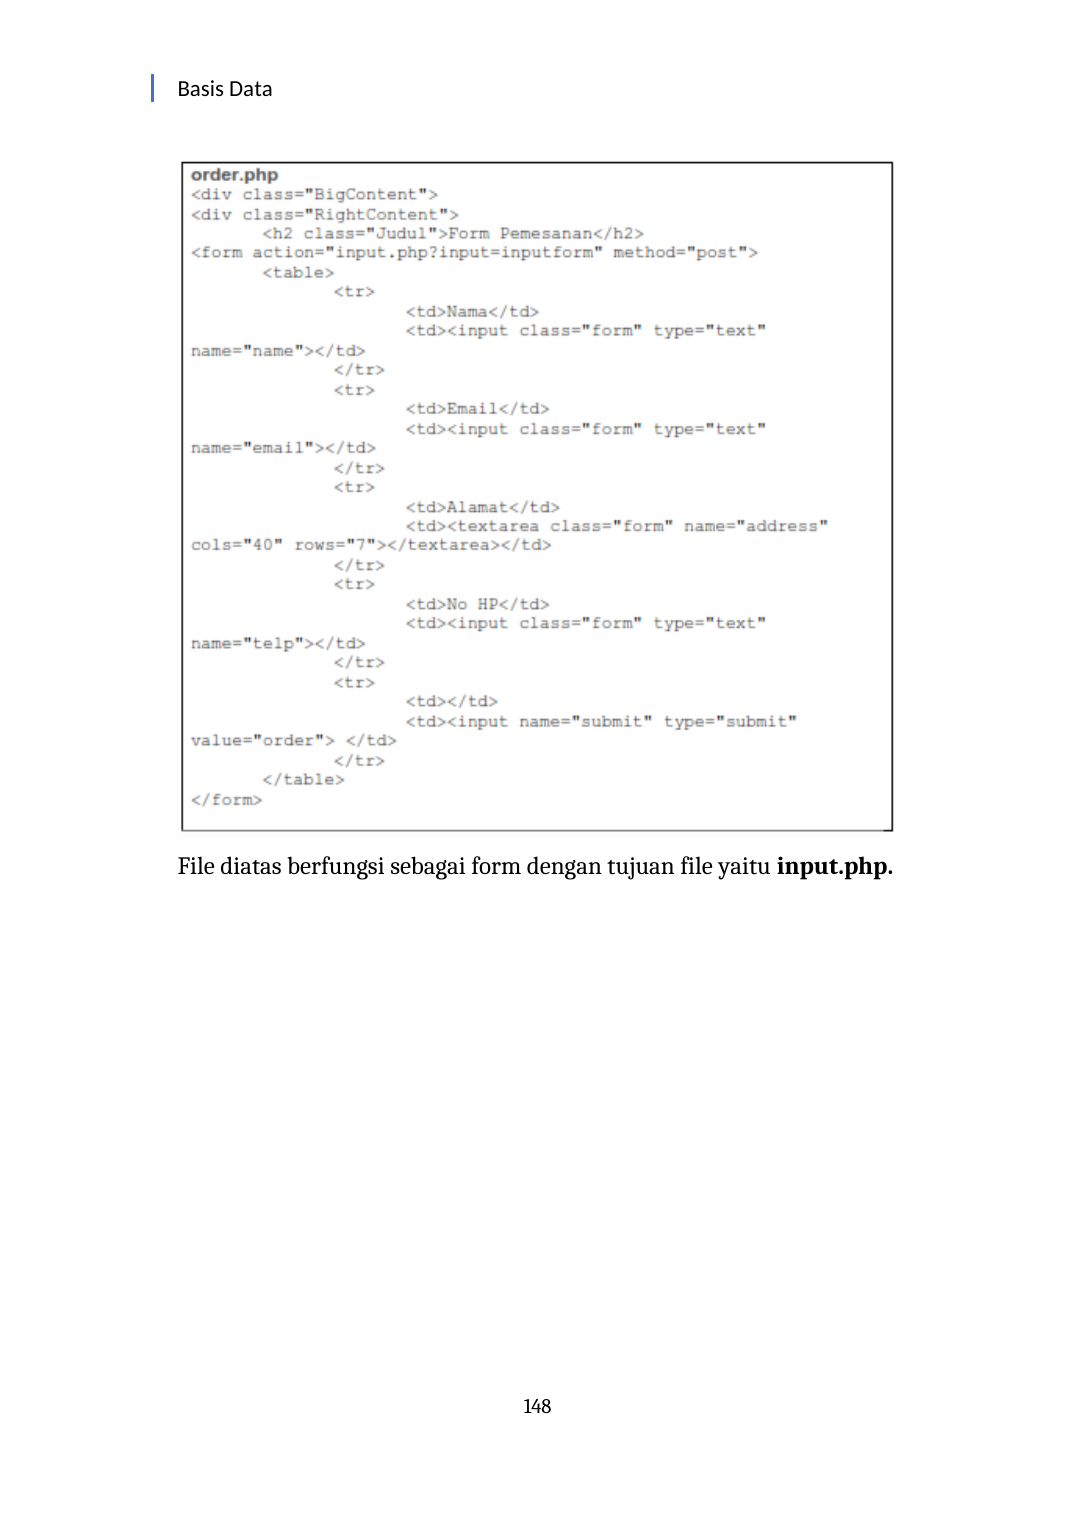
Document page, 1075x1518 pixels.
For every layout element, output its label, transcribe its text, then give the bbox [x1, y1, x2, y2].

text File diatas berfungsi sebagai form dengan tujuan file yaitu input.php. [177, 852, 898, 880]
picture [177, 159, 898, 838]
